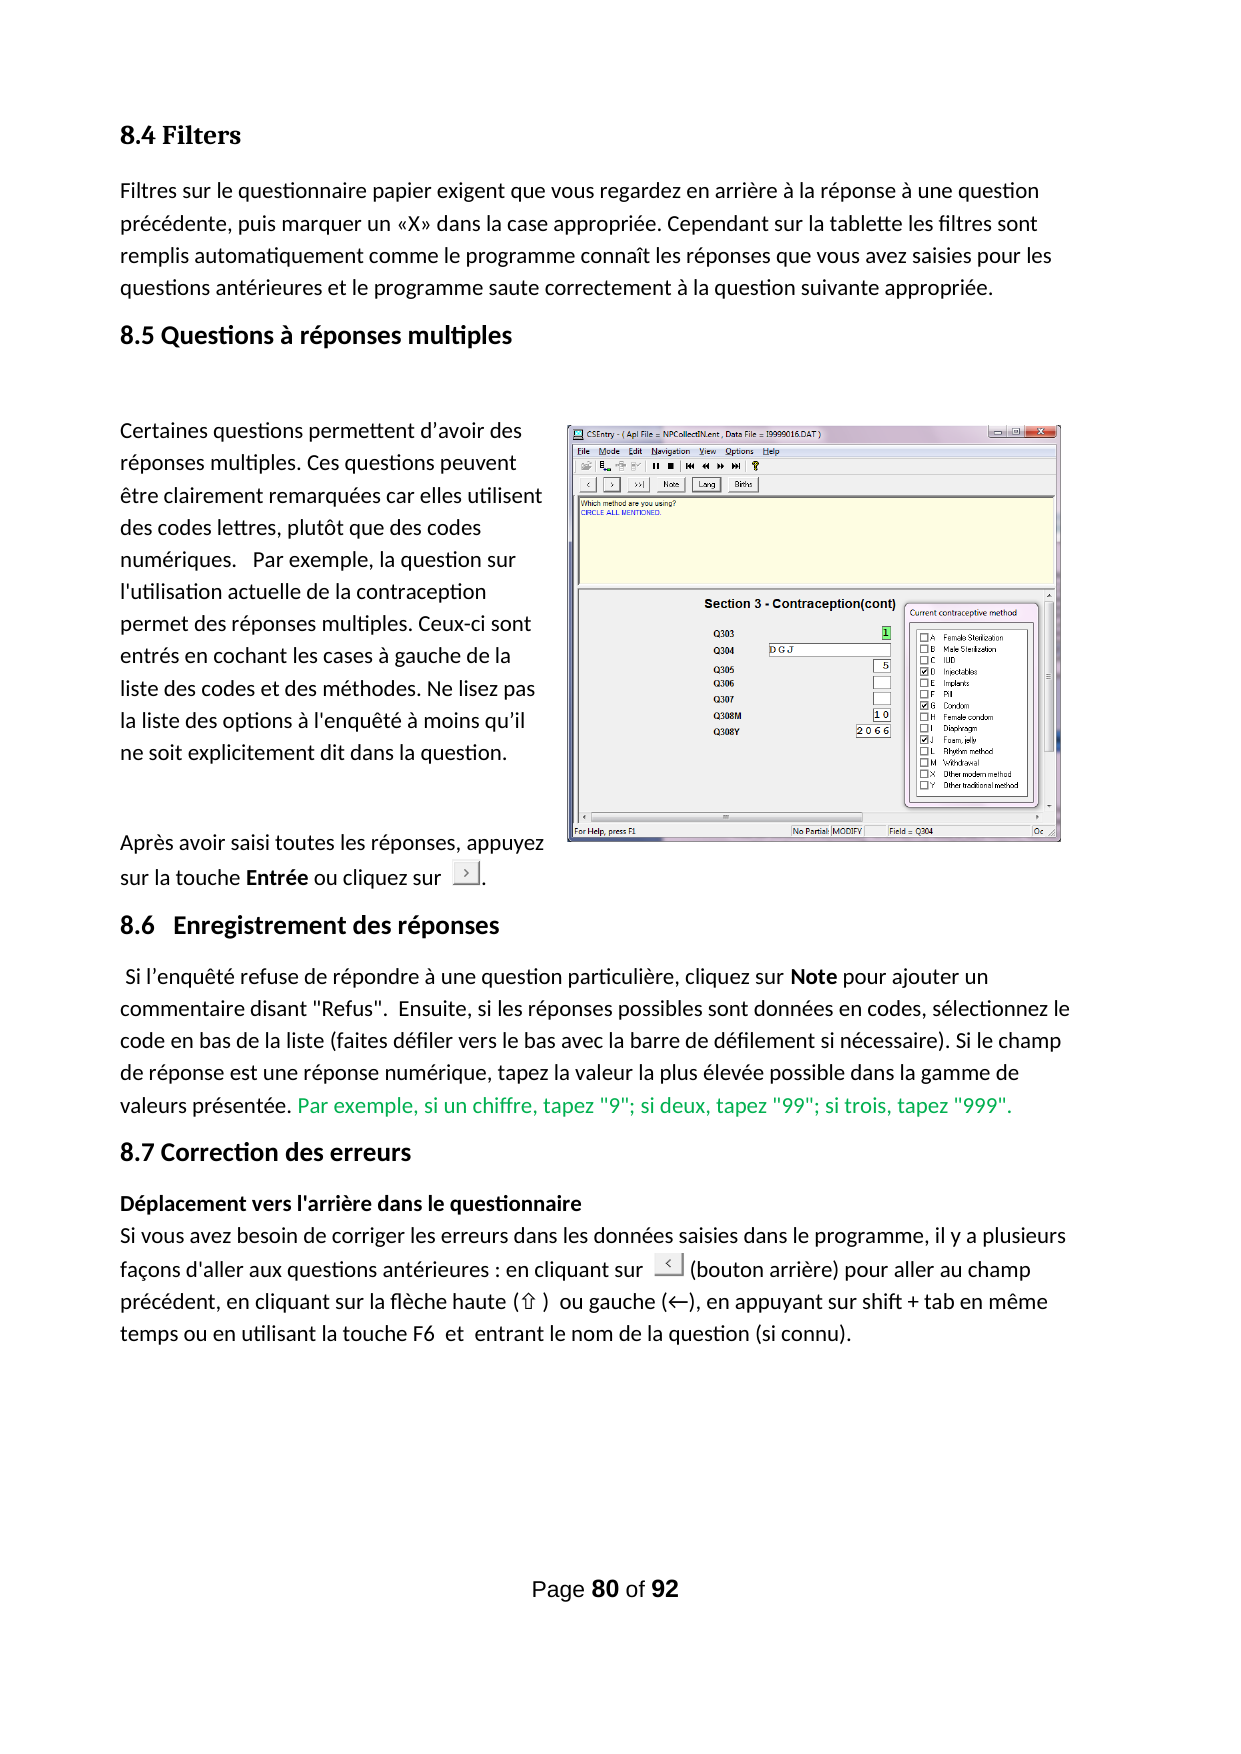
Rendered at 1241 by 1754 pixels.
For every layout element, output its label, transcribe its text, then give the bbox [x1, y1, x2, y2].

text Après avoir saisi toutes les réponses, appuyez sur la touche Entrée ou cliquez sur . [120, 828, 1090, 891]
subtitle 8.7 Correction des erreurs [120, 1135, 1090, 1168]
text Si vous avez besoin de corriger les erreurs dans les données saisies dans le programme, il y a plusieurs façons d'aller aux questions antérieures : en cliquant sur (bouton arrière) pour aller au champ précédent, en cliquant sur la flèche haute () ou gauche (←), en appuyant sur shift + tab en même temps ou en utilisant la touche F6 et entrant le nom de la question (si connu). [120, 1221, 1090, 1347]
subtitle 8.5 Questions à réponses multiples [120, 318, 1090, 351]
subtitle 8.6 Enregistrement des réponses [120, 908, 1090, 941]
picture [567, 425, 1061, 842]
text Déplacement vers l'arrière dans le questionnaire [120, 1189, 1090, 1217]
text Filtres sur le questionnaire papier exigent que vous regardez en arrière à la réponse à une question précédente, puis marquer un «X» dans la case appropriée. Cependant sur la tablette les filtres sont remplis automatiquement comme le programme connaît les réponses que vous avez saisies pour les questions antérieures et le programme saute correctement à la question suivante appropriée. [120, 177, 1090, 301]
text 8.4 Filters [120, 120, 1090, 151]
text Si l’enquêté refuse de répondre à une question particulière, cliquez sur Note pour ajouter un commentaire disant "Refus". Ensuite, si les réponses possibles sont données en codes, sélectionnez le code en bas de la liste (faites défiler vers le bas avec la barre de défilement si nécessaire). Si le champ de réponse est une réponse numérique, tapez la valeur la plus élevée possible dans la gamme de valeurs présentée. Par exemple, si un chiffre, tapez "9"; si deux, tapez "99"; si trois, tapez "999". [120, 962, 1090, 1119]
picture [654, 1253, 685, 1277]
